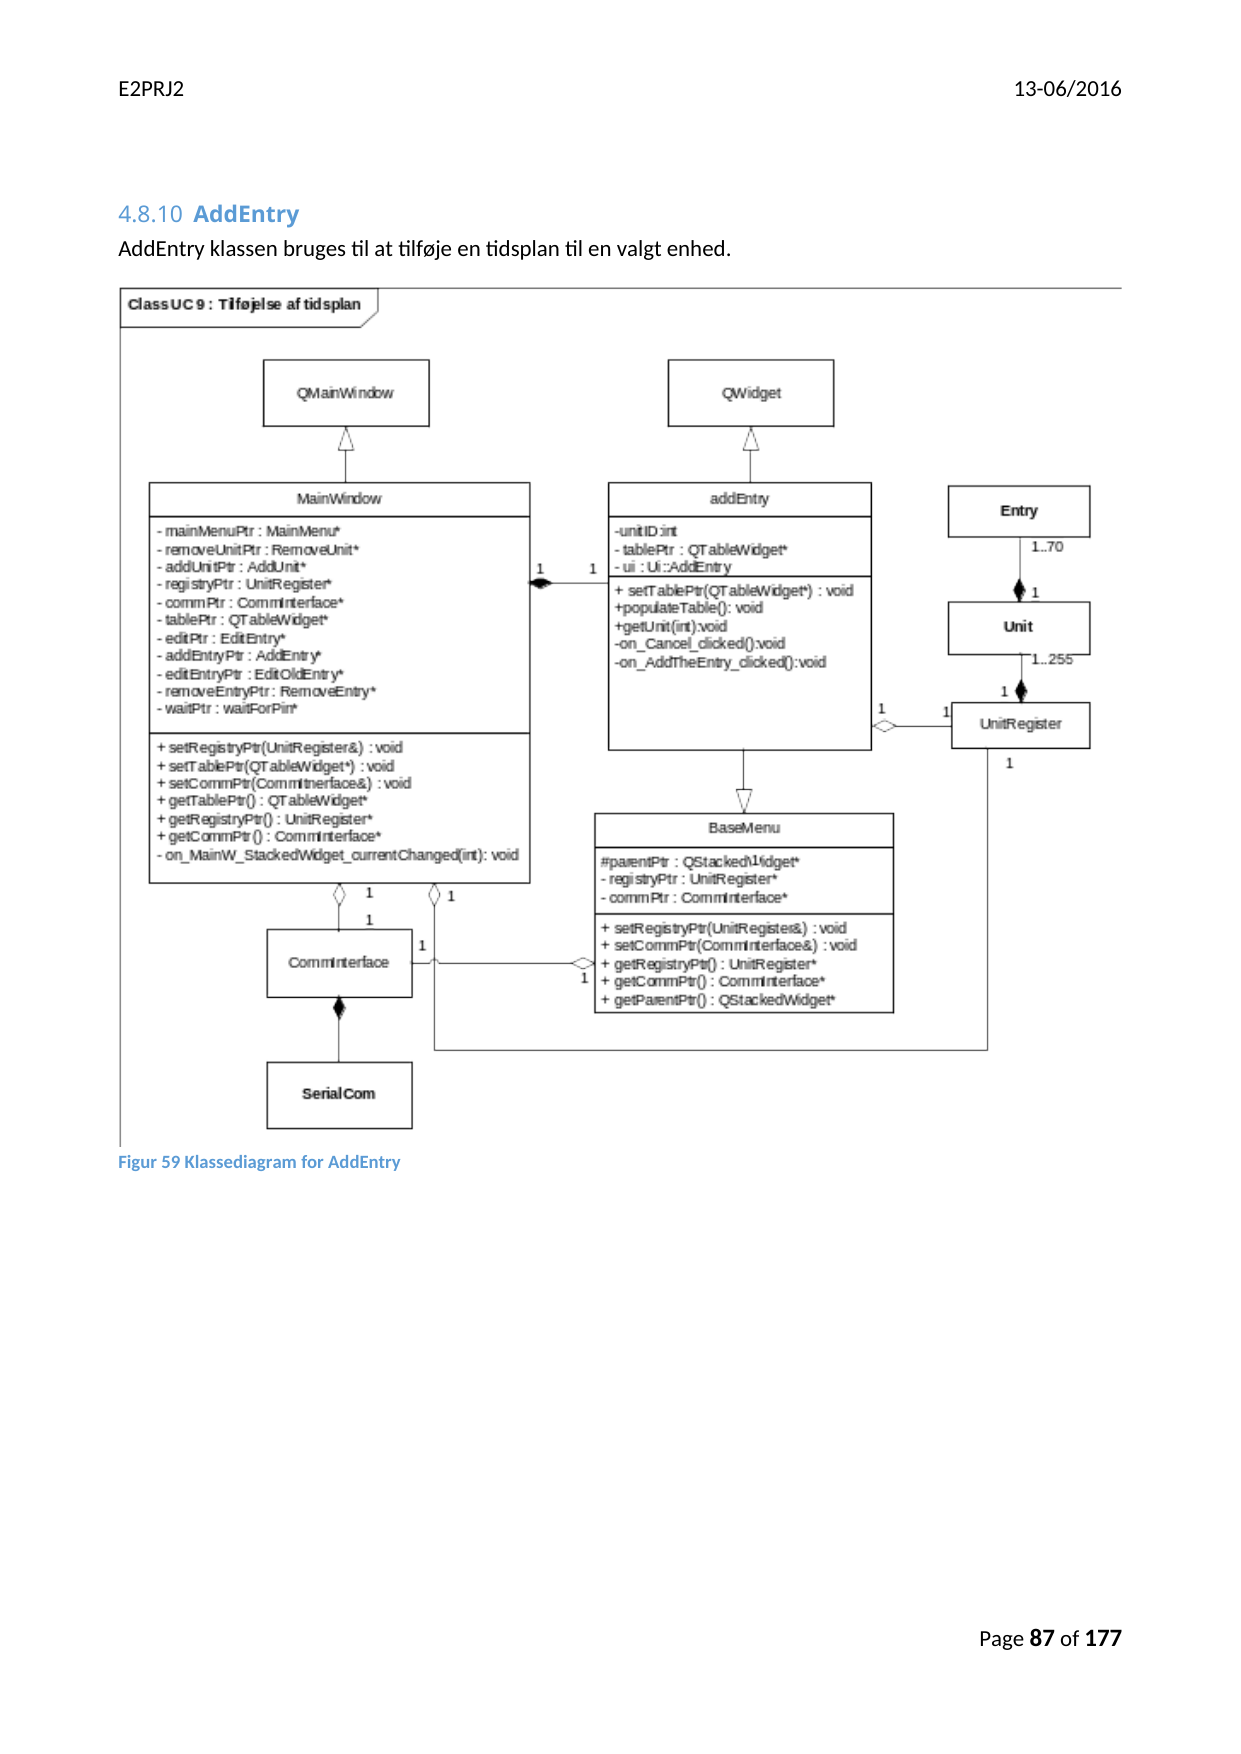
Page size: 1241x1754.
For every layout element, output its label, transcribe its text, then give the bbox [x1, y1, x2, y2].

text Figur 59 Klassediagram for AddEntry [118, 1150, 1122, 1173]
subtitle AddEntry [118, 198, 1122, 229]
text AddEntry klassen bruges til at tilføje en tidsplan til en valgt enhed. [118, 234, 1122, 262]
